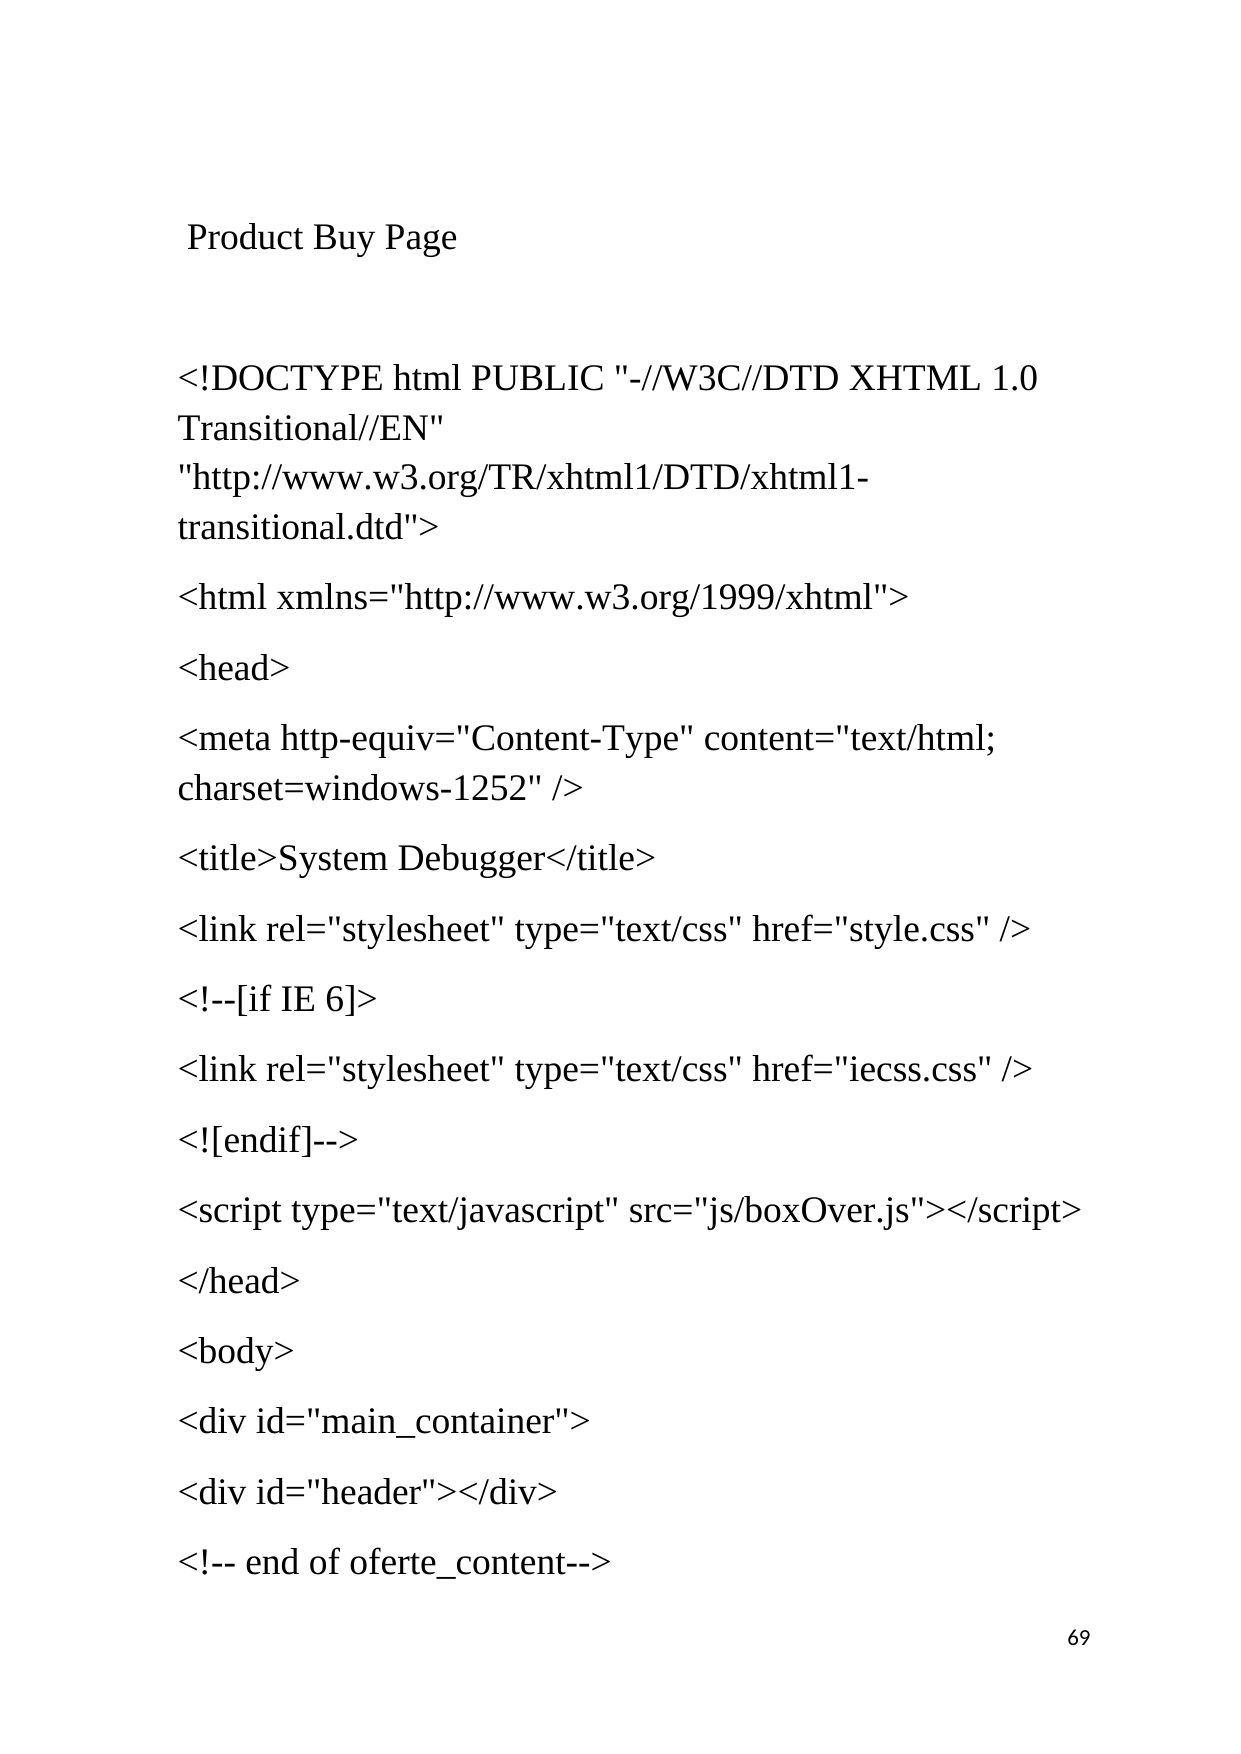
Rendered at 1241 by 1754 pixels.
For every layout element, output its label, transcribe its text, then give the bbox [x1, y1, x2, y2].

text <html xmlns="http://www.w3.org/1999/xhtml"> [177, 575, 1090, 618]
text <body> [177, 1328, 1090, 1372]
text <head> [177, 645, 1090, 688]
text <![endif]--> [177, 1117, 1090, 1160]
text <meta http-equiv="Content-Type" content="text/html; charset=windows-1252" /> [177, 716, 1090, 808]
text <!--[if IE 6]> [177, 976, 1090, 1019]
text Product Buy Page [177, 215, 1090, 258]
text <div id="header"></div> [177, 1469, 1090, 1512]
text <link rel="stylesheet" type="text/css" href="style.css" /> [177, 906, 1090, 949]
text </head> [177, 1258, 1090, 1301]
text <!-- end of oferte_content--> [177, 1540, 1090, 1583]
text <div id="main_container"> [177, 1399, 1090, 1442]
text <title>System Debugger</title> [177, 836, 1090, 879]
text <link rel="stylesheet" type="text/css" href="iecss.css" /> [177, 1047, 1090, 1090]
text <!DOCTYPE html PUBLIC "-//W3C//DTD XHTML 1.0 Transitional//EN" "http://www.w3.org/TR/xhtml1/DTD/xhtml1-transitional.dtd"> [177, 356, 1090, 547]
text <script type="text/javascript" src="js/boxOver.js"></script> [177, 1188, 1090, 1231]
